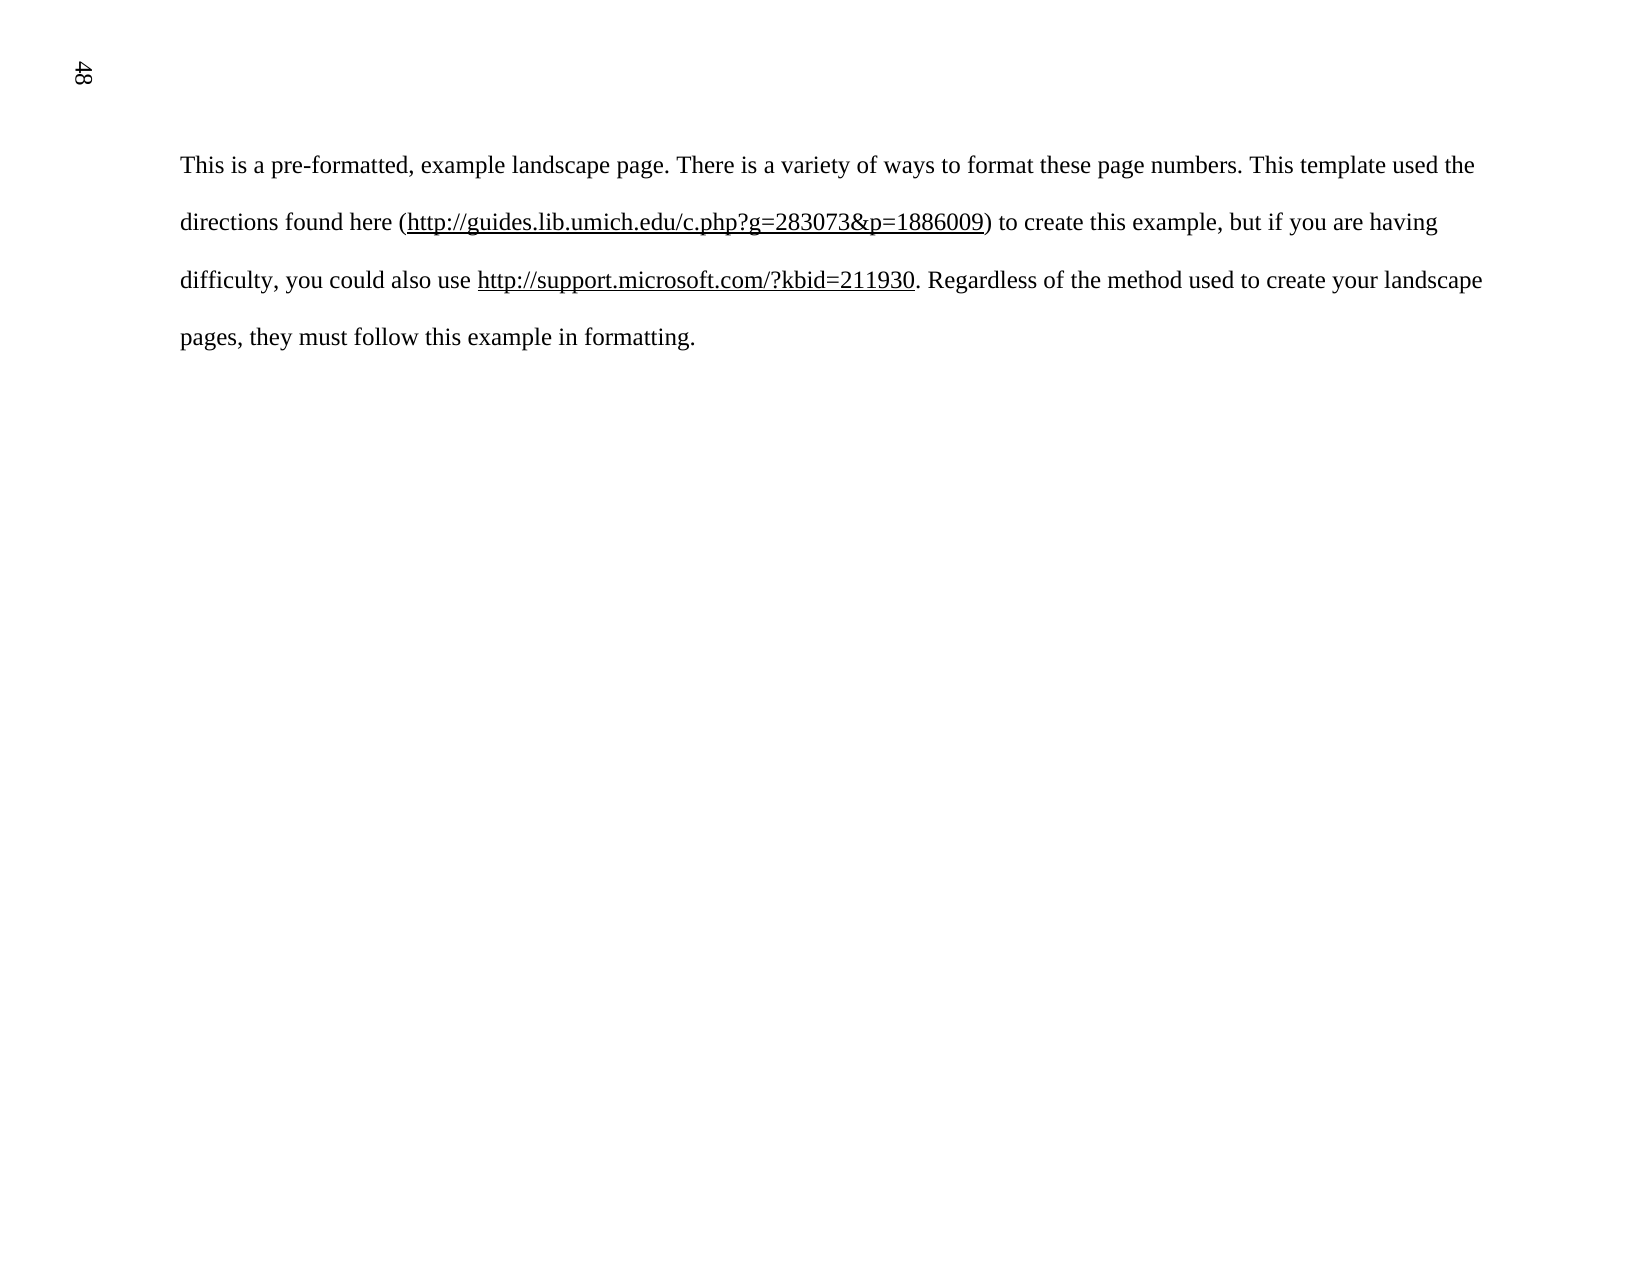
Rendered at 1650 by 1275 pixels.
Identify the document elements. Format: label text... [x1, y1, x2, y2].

text This is a pre-formatted, example landscape page. There is a variety of ways to format these page numbers. This template used the directions found here (http://guides.lib.umich.edu/c.php?g=283073&p=1886009) to create this example, but if you are having difficulty, you could also use http://support.microsoft.com/?kbid=211930. Regardless of the method used to create your landscape pages, they must follow this example in formatting. [180, 150, 1500, 351]
